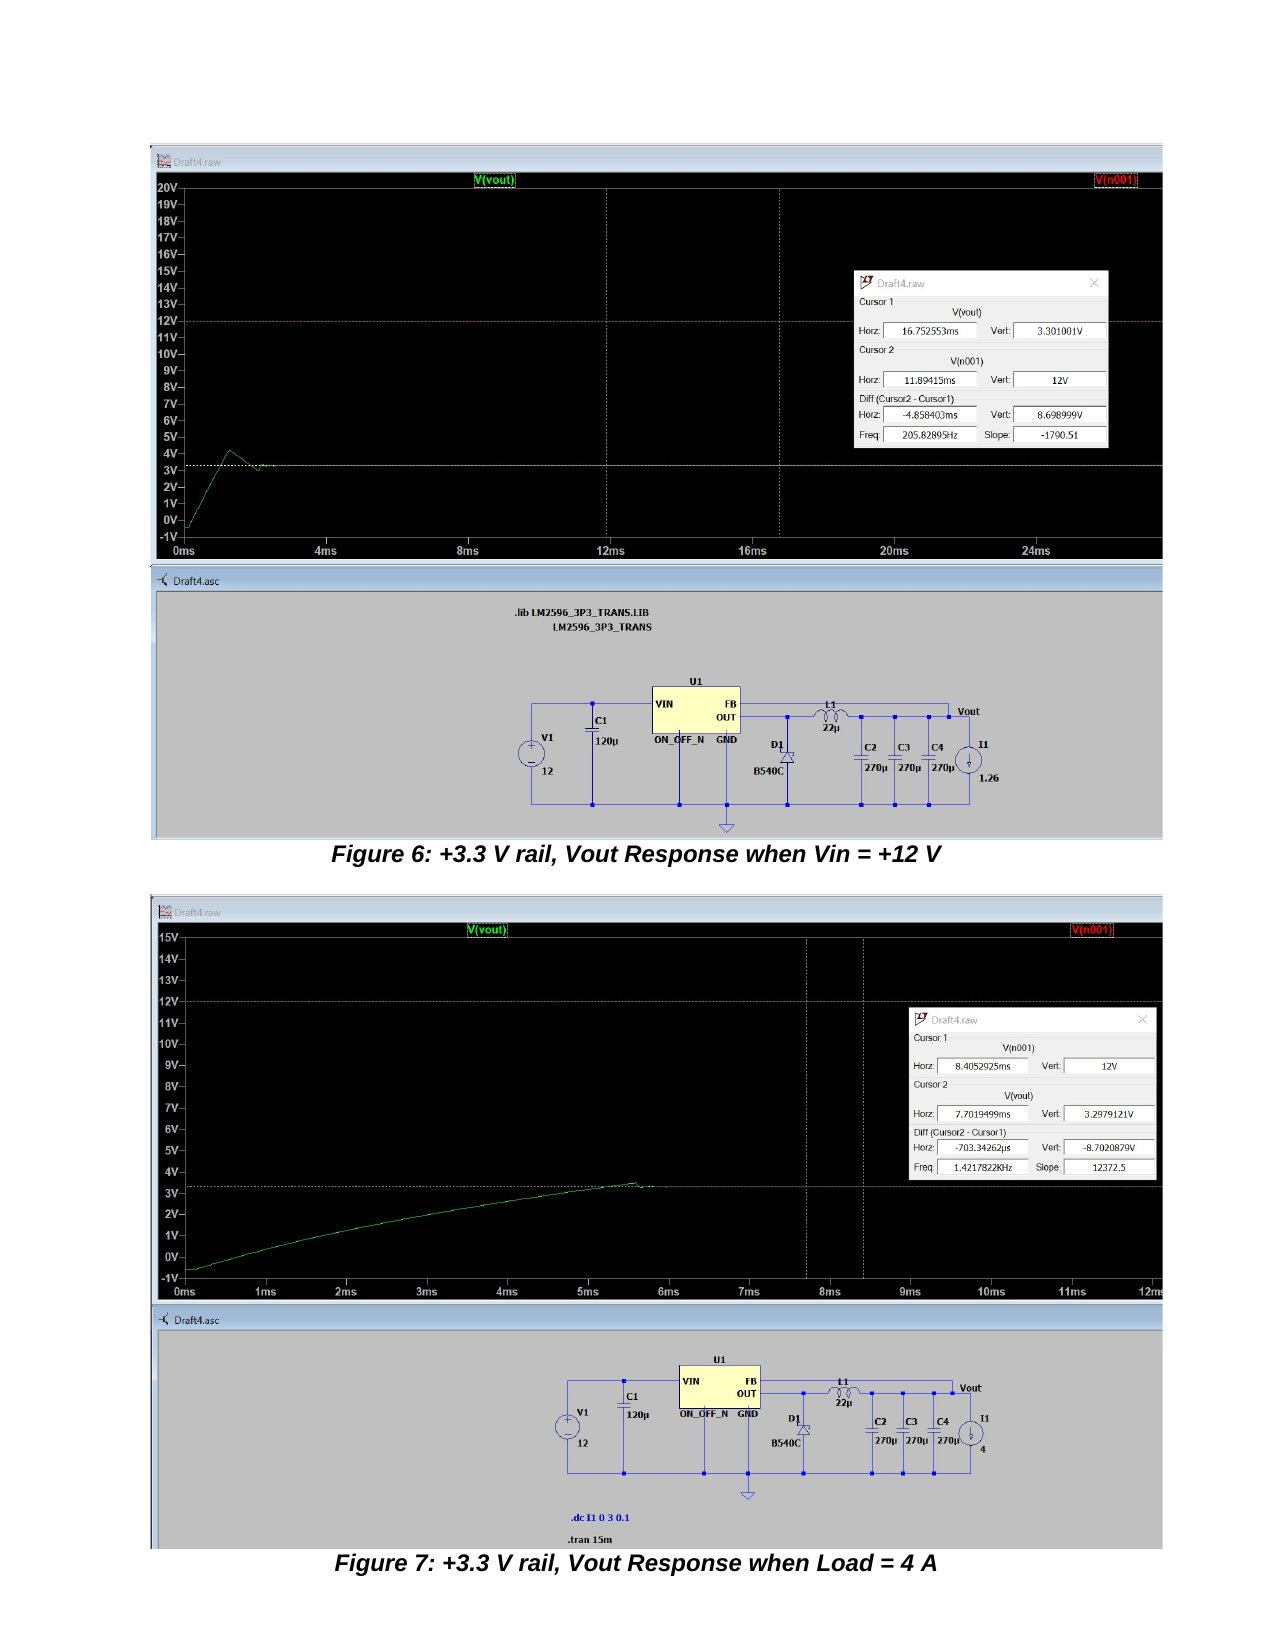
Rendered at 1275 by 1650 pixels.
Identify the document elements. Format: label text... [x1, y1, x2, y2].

picture [150, 143, 1163, 840]
picture [150, 894, 1163, 1549]
text Figure 7: +3.3 V rail, Vout Response when Load = 4 A [150, 1549, 1125, 1577]
text Figure 6: +3.3 V rail, Vout Response when Vin = +12 V [150, 840, 1125, 867]
